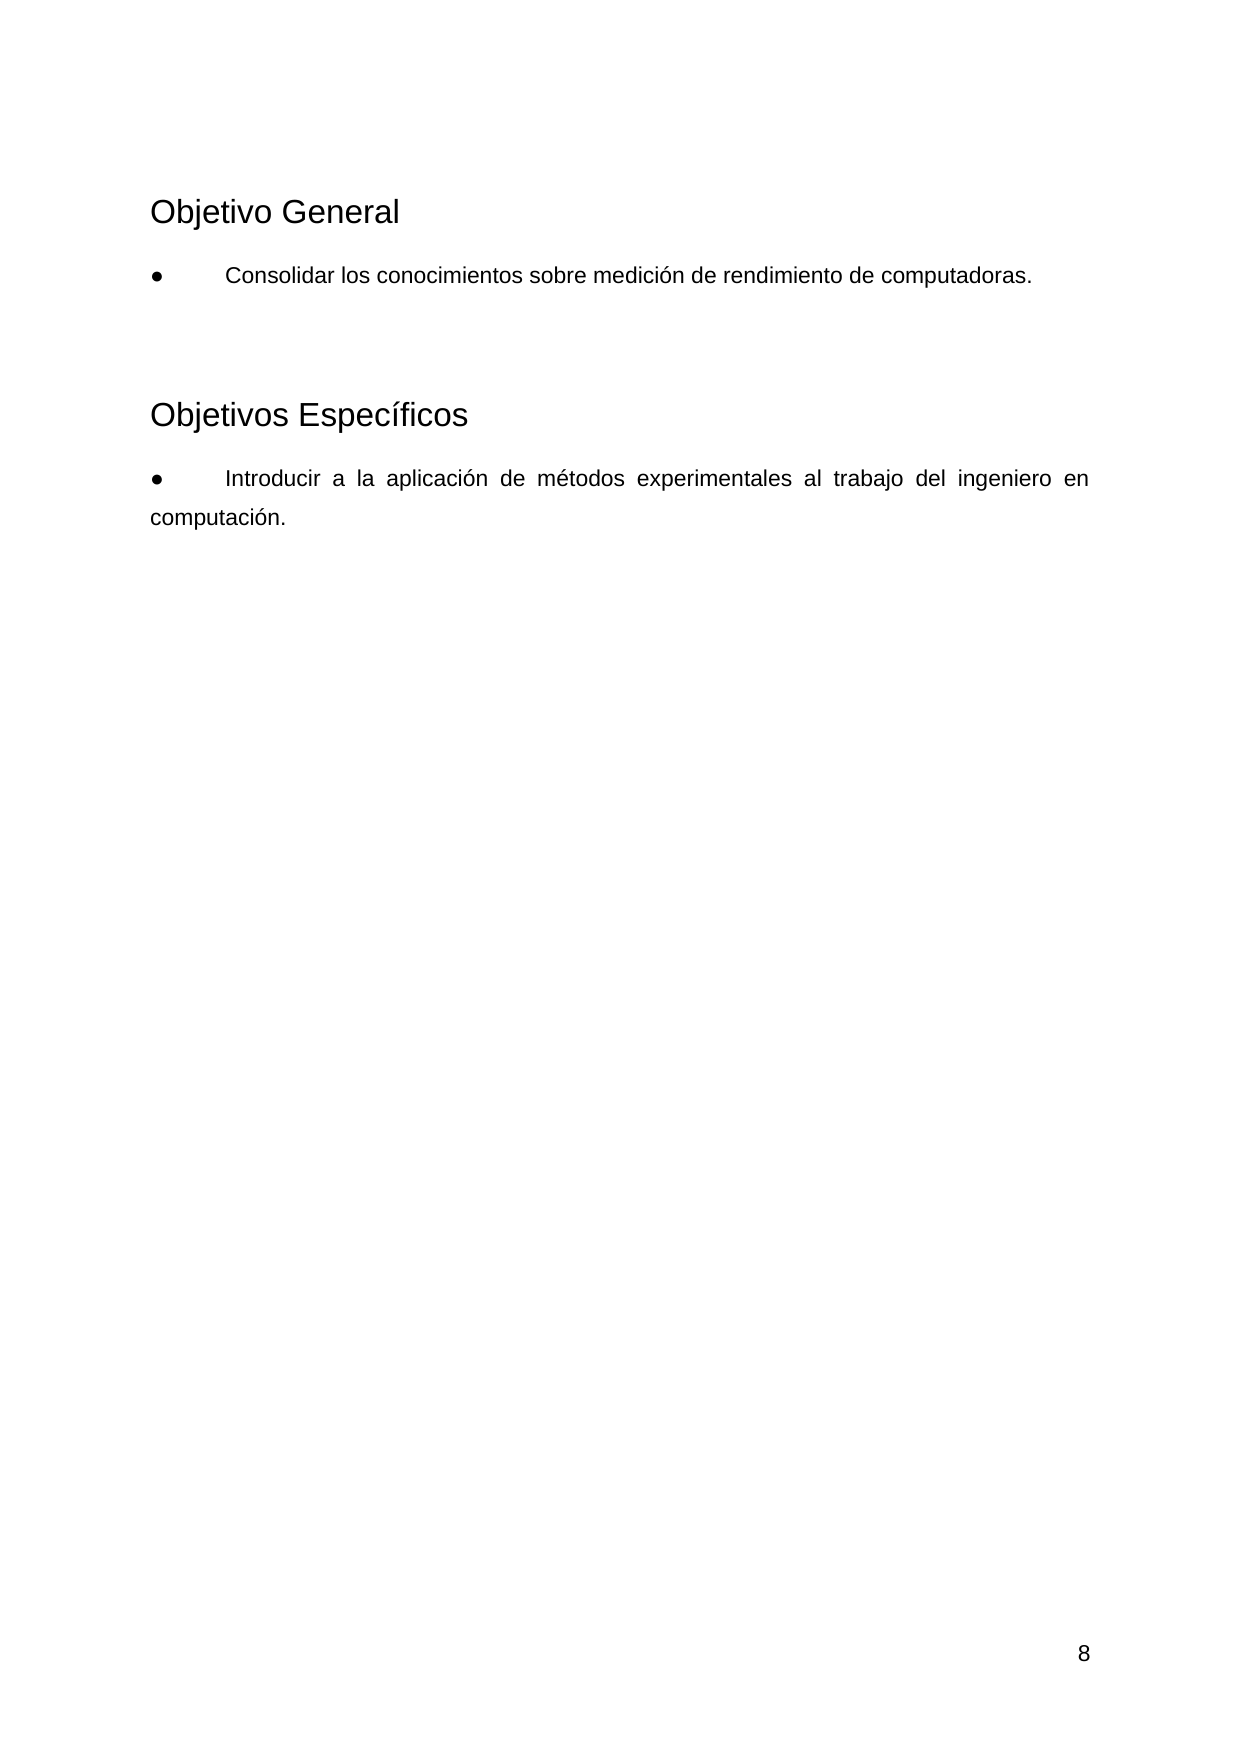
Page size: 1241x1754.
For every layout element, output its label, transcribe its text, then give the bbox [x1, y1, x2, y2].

list Consolidar los conocimientos sobre medición de rendimiento de computadoras. [150, 262, 1090, 288]
subtitle Objetivos Específicos [150, 395, 1090, 433]
subtitle Objetivo General [150, 192, 1090, 230]
list Introducir a la aplicación de métodos experimentales al trabajo del ingeniero en computación. [150, 465, 1090, 531]
